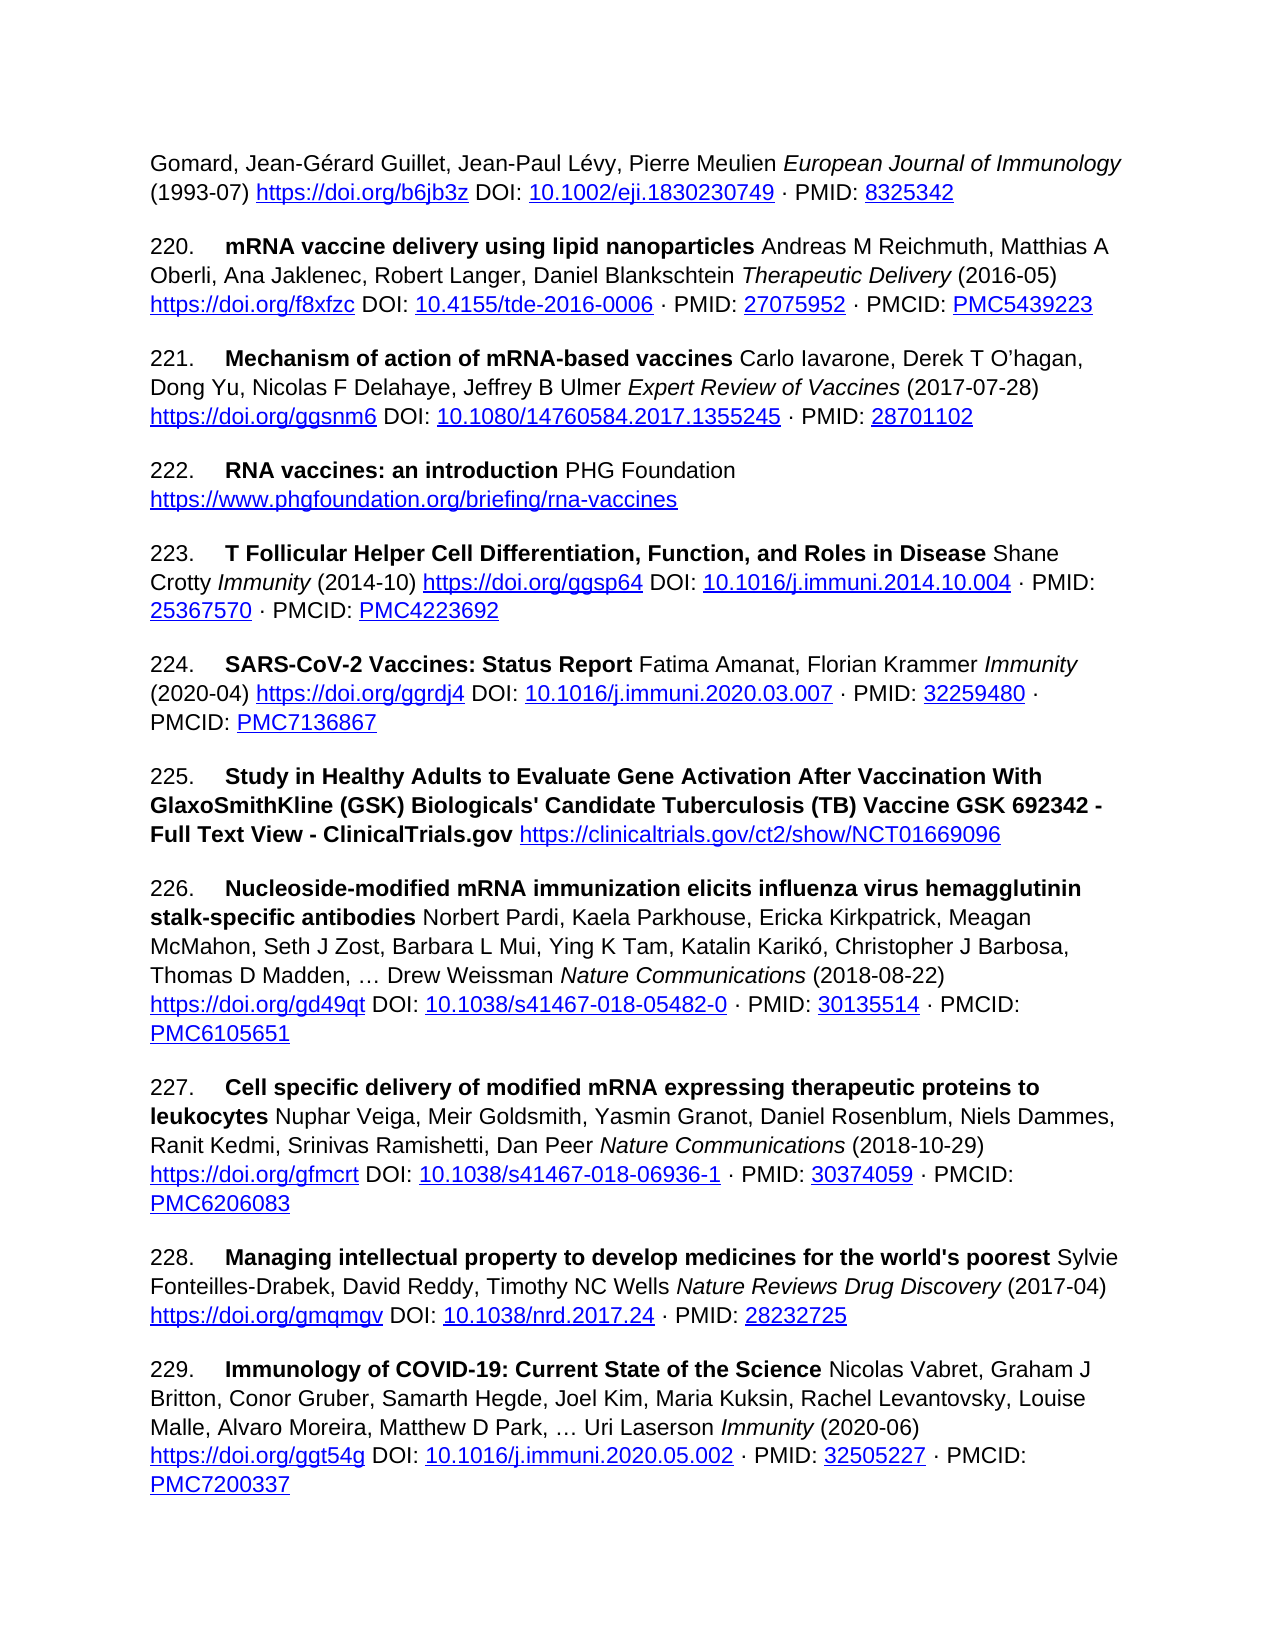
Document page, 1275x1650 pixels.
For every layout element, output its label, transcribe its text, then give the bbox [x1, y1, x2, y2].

text 224. SARS-CoV-2 Vaccines: Status Report Fatima Amanat, Florian Krammer Immunity (2020-04) https://doi.org/ggrdj4 DOI: 10.1016/j.immuni.2020.03.007 · PMID: 32259480 · PMCID: PMC7136867 [150, 651, 1125, 736]
text 226. Nucleoside-modified mRNA immunization elicits influenza virus hemagglutinin stalk-specific antibodies Norbert Pardi, Kaela Parkhouse, Ericka Kirkpatrick, Meagan McMahon, Seth J Zost, Barbara L Mui, Ying K Tam, Katalin Karikó, Christopher J Barbosa, Thomas D Madden, … Drew Weissman Nature Communications (2018-08-22) https://doi.org/gd49qt DOI: 10.1038/s41467-018-05482-0 · PMID: 30135514 · PMCID: PMC6105651 [150, 875, 1125, 1046]
text 223. T Follicular Helper Cell Differentiation, Function, and Roles in Disease Shane Crotty Immunity (2014-10) https://doi.org/ggsp64 DOI: 10.1016/j.immuni.2014.10.004 · PMID: 25367570 · PMCID: PMC4223692 [150, 539, 1125, 624]
text 229. Immunology of COVID-19: Current State of the Science Nicolas Vabret, Graham J Britton, Conor Gruber, Samarth Hegde, Joel Kim, Maria Kuksin, Rachel Levantovsky, Louise Malle, Alvaro Moreira, Matthew D Park, … Uri Laserson Immunity (2020-06) https://doi.org/ggt54g DOI: 10.1016/j.immuni.2020.05.002 · PMID: 32505227 · PMCID: PMC7200337 [150, 1356, 1125, 1498]
text 227. Cell specific delivery of modified mRNA expressing therapeutic proteins to leukocytes Nuphar Veiga, Meir Goldsmith, Yasmin Granot, Daniel Rosenblum, Niels Dammes, Ranit Kedmi, Srinivas Ramishetti, Dan Peer Nature Communications (2018-10-29) https://doi.org/gfmcrt DOI: 10.1038/s41467-018-06936-1 · PMID: 30374059 · PMCID: PMC6206083 [150, 1074, 1125, 1216]
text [150, 150, 1125, 205]
text 220. mRNA vaccine delivery using lipid nanoparticles Andreas M Reichmuth, Matthias A Oberli, Ana Jaklenec, Robert Langer, Daniel Blankschtein Therapeutic Delivery (2016-05) https://doi.org/f8xfzc DOI: 10.4155/tde-2016-0006 · PMID: 27075952 · PMCID: PMC5439223 [150, 233, 1125, 317]
text 225. Study in Healthy Adults to Evaluate Gene Activation After Vaccination With GlaxoSmithKline (GSK) Biologicals' Candidate Tuberculosis (TB) Vaccine GSK 692342 - Full Text View - ClinicalTrials.gov https://clinicaltrials.gov/ct2/show/NCT01669096 [150, 763, 1125, 848]
text 221. Mechanism of action of mRNA-based vaccines Carlo Iavarone, Derek T O’hagan, Dong Yu, Nicolas F Delahaye, Jeffrey B Ulmer Expert Review of Vaccines (2017-07-28) https://doi.org/ggsnm6 DOI: 10.1080/14760584.2017.1355245 · PMID: 28701102 [150, 345, 1125, 429]
text 222. RNA vaccines: an introduction PHG Foundation https://www.phgfoundation.org/briefing/rna-vaccines [150, 457, 1125, 512]
text 228. Managing intellectual property to develop medicines for the world's poorest Sylvie Fonteilles-Drabek, David Reddy, Timothy NC Wells Nature Reviews Drug Discovery (2017-04) https://doi.org/gmqmgv DOI: 10.1038/nrd.2017.24 · PMID: 28232725 [150, 1244, 1125, 1328]
